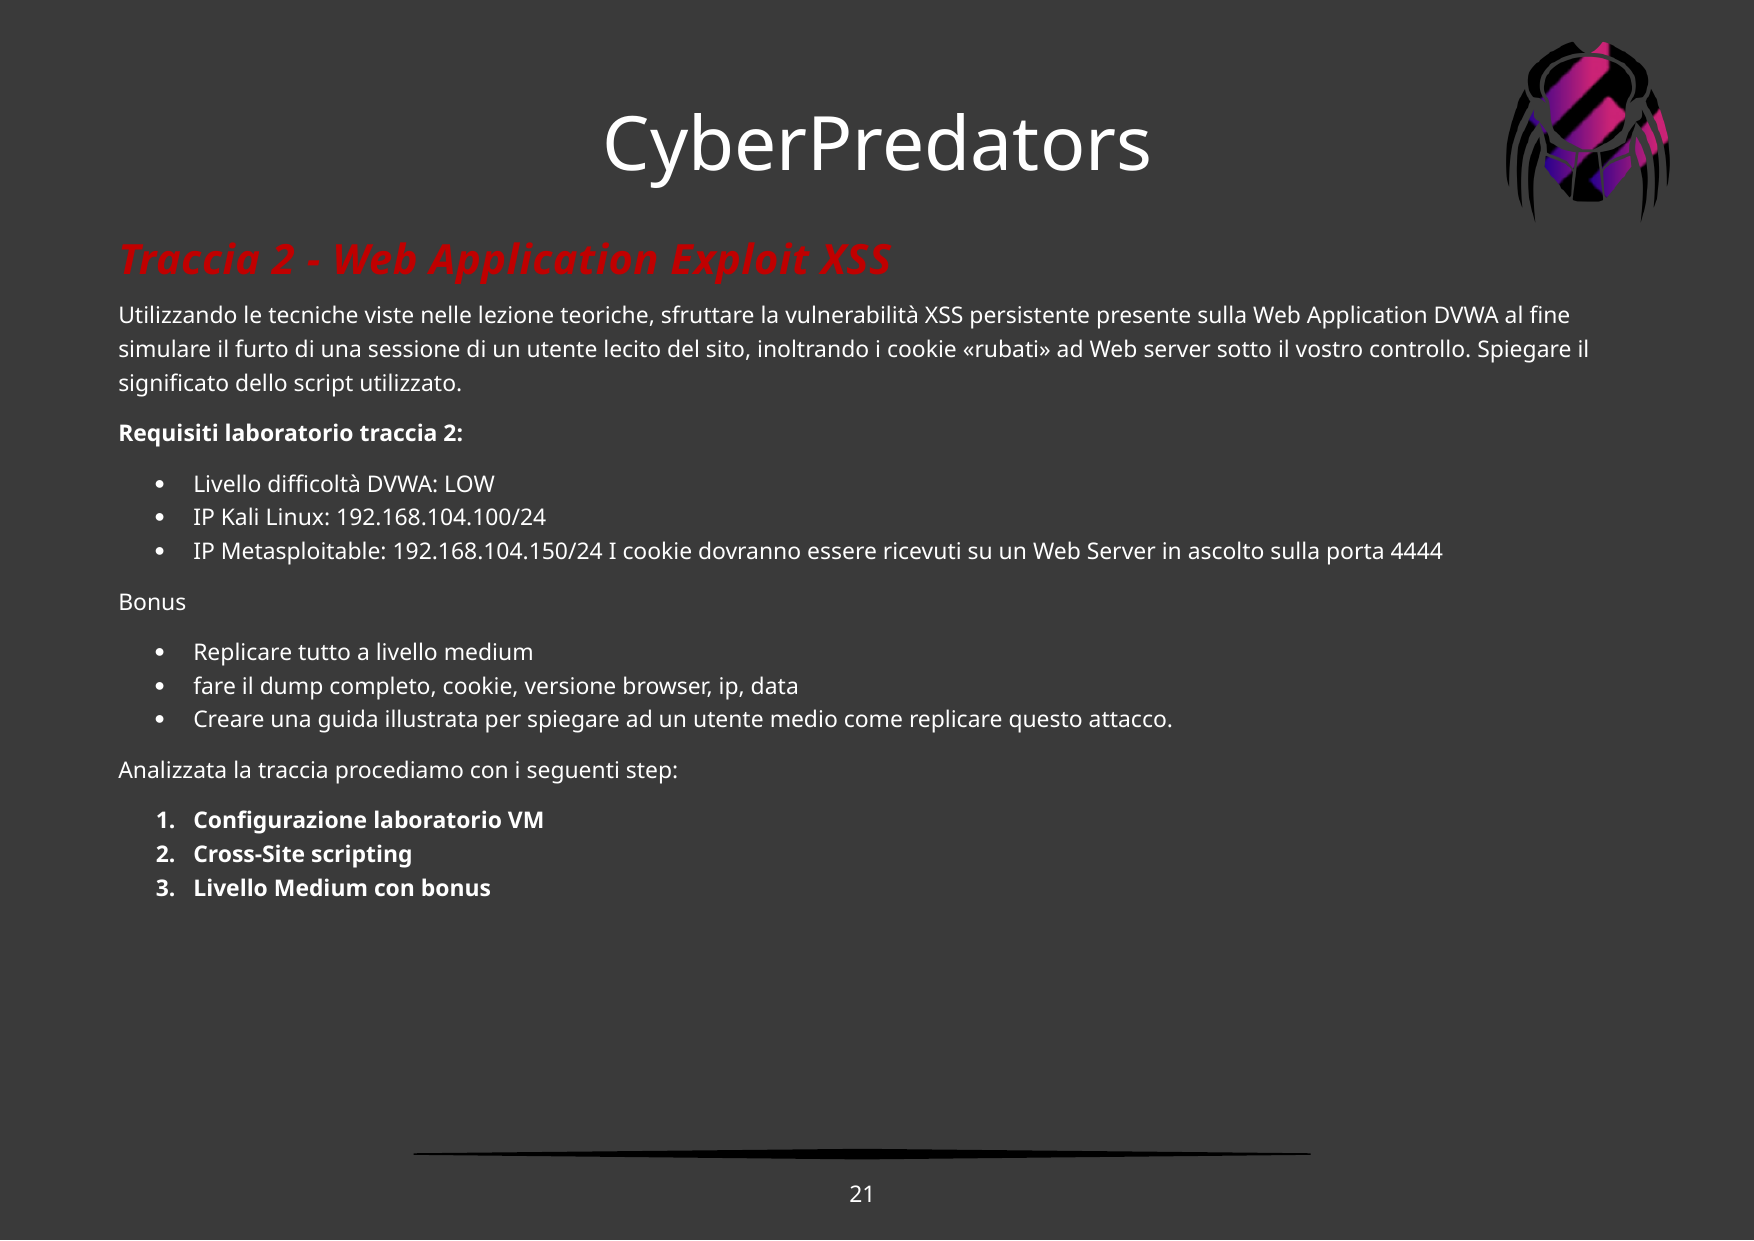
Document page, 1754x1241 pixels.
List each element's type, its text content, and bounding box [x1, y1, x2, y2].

list Cross-Site scripting [156, 838, 1606, 869]
list Configurazione laboratorio VM [156, 804, 1606, 836]
list Livello Medium con bonus [156, 872, 1606, 903]
list Creare una guida illustrata per spiegare ad un utente medio come replicare questo attacco. [156, 703, 1606, 735]
list Replicare tutto a livello medium [156, 636, 1606, 667]
list fare il dump completo, cookie, versione browser, ip, data [156, 670, 1606, 701]
text Requisiti laboratorio traccia 2: [118, 417, 1606, 448]
subtitle Traccia 2 - Web Application Exploit XSS [118, 230, 1606, 286]
picture [1496, 40, 1679, 224]
list Livello difficoltà DVWA: LOW [156, 468, 1606, 499]
list IP Kali Linux: 192.168.104.100/24 [156, 501, 1606, 533]
text Analizzata la traccia procediamo con i seguenti step: [118, 754, 1606, 785]
list IP Metasploitable: 192.168.104.150/24 I cookie dovranno essere ricevuti su un Web Server in ascolto sulla porta 4444 [156, 535, 1606, 566]
text Utilizzando le tecniche viste nelle lezione teoriche, sfruttare la vulnerabilità XSS persistente presente sulla Web Application DVWA al fine simulare il furto di una sessione di un utente lecito del sito, inoltrando i cookie «rubati» ad Web server sotto il vostro controllo. Spiegare il significato dello script utilizzato. [118, 299, 1606, 398]
text Bonus [118, 586, 1606, 617]
